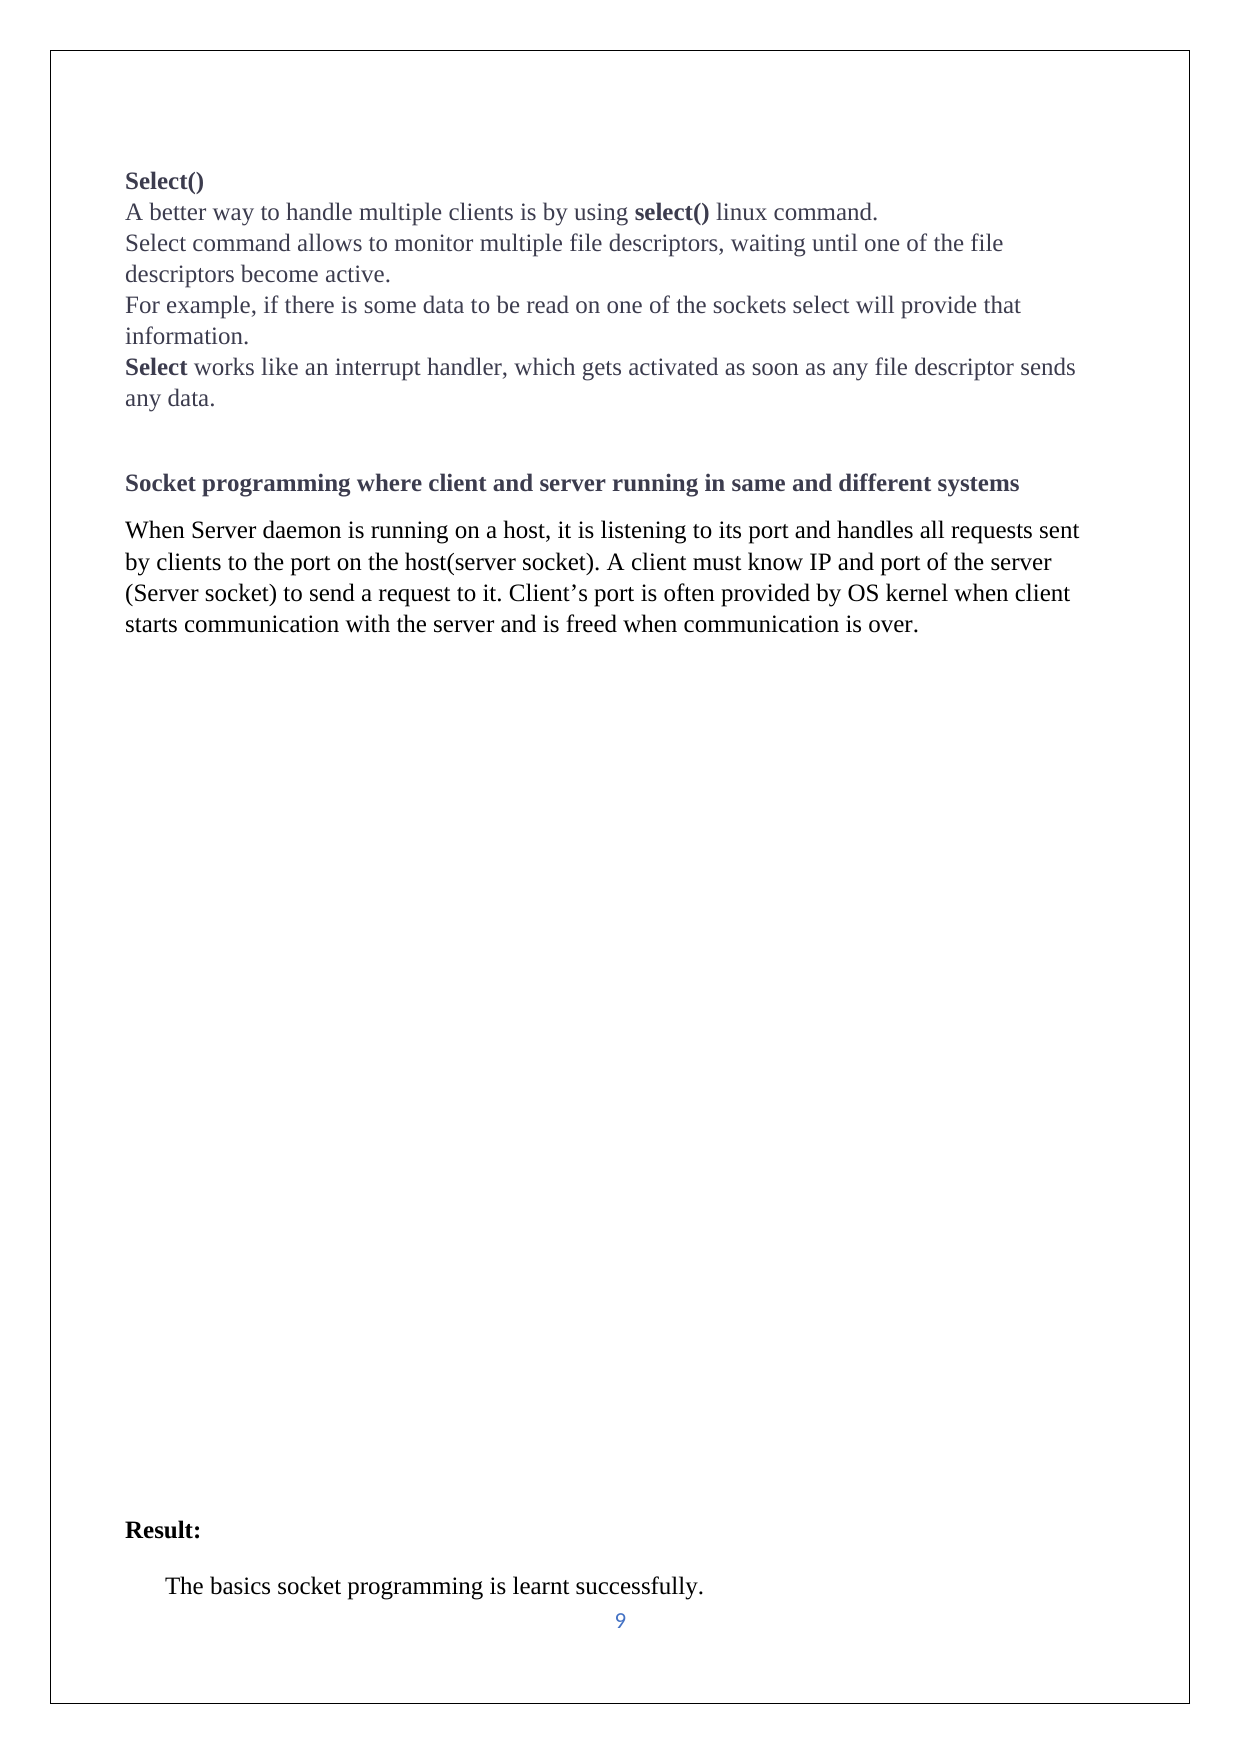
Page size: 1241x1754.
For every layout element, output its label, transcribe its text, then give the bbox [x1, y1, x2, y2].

text When Server daemon is running on a host, it is listening to its port and handles all requests sent by clients to the port on the host(server socket). A client must know IP and port of the server (Server socket) to send a request to it. Client’s port is often provided by OS kernel when client starts communication with the server and is freed when communication is over. [125, 516, 1085, 637]
text A better way to handle multiple clients is by using select() linux command. [125, 197, 1115, 226]
list Select command allows to monitor multiple file descriptors, waiting until one of the file descriptors become active. [125, 228, 1100, 288]
subtitle Socket programming where client and server running in same and different systems [125, 468, 1115, 496]
subtitle Result: [125, 1515, 700, 1544]
list For example, if there is some data to be read on one of the sockets select will provide that information. [125, 290, 1100, 350]
list Select works like an interrupt handler, which gets activated as soon as any file descriptor sends any data. [125, 352, 1100, 412]
subtitle Select() [125, 166, 1115, 195]
subtitle The basics socket programming is learnt successfully. [125, 1571, 1115, 1599]
